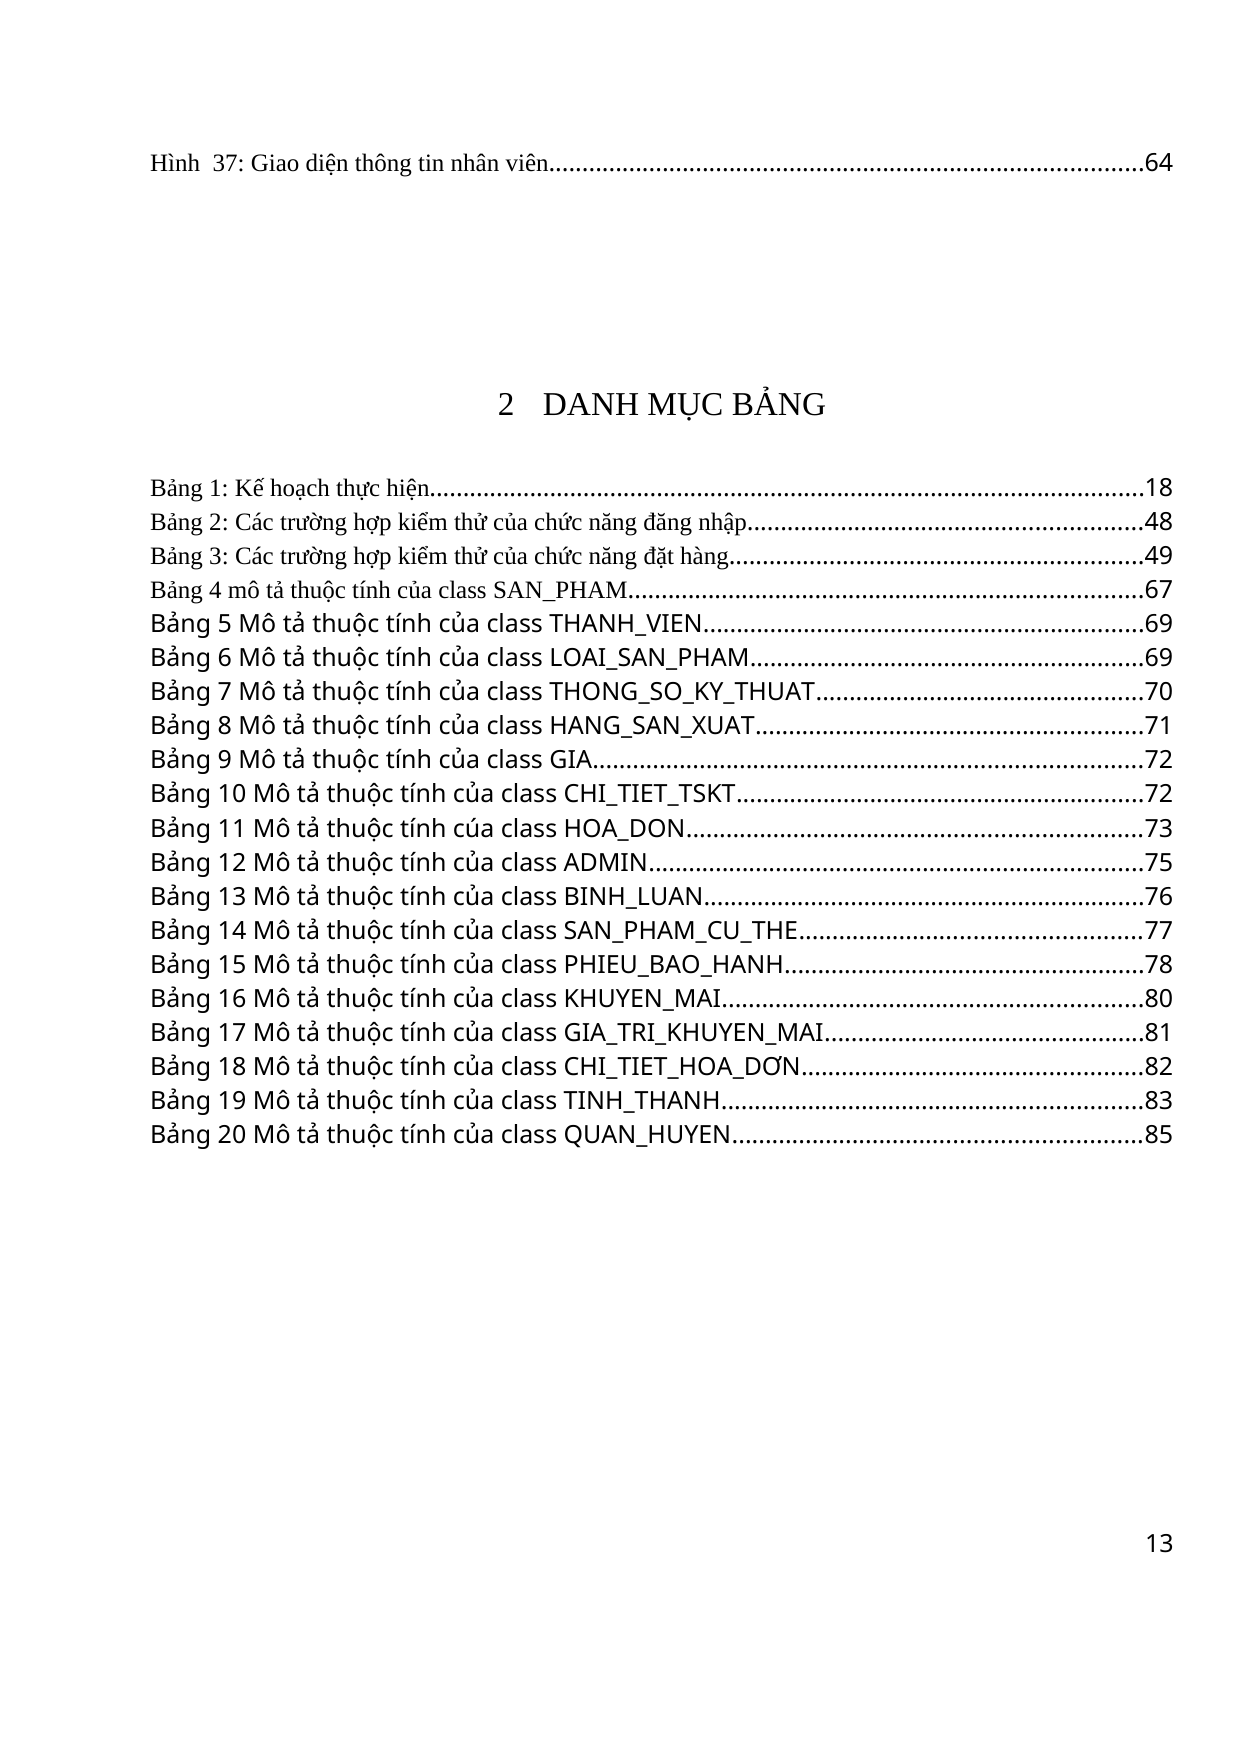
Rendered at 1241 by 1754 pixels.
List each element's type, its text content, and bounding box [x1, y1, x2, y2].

text Bảng 1: Kế hoạch thực hiện 18 [150, 469, 1173, 504]
text Bảng 8 Mô tả thuộc tính của class HANG_SAN_XUAT 71 [150, 708, 1173, 742]
text Bảng 18 Mô tả thuộc tính của class CHI_TIET_HOA_DƠN 82 [150, 1049, 1173, 1083]
text Bảng 5 Mô tả thuộc tính của class THANH_VIEN 69 [150, 606, 1173, 640]
subtitle DANH MỤC BẢNG [150, 384, 1173, 422]
text Hình 37: Giao diện thông tin nhân viên 64 [150, 145, 1173, 179]
text Bảng 17 Mô tả thuộc tính của class GIA_TRI_KHUYEN_MAI 81 [150, 1014, 1173, 1049]
text Bảng 12 Mô tả thuộc tính của class ADMIN 75 [150, 844, 1173, 878]
text Bảng 4 mô tả thuộc tính của class SAN_PHAM 67 [150, 572, 1173, 606]
text Bảng 7 Mô tả thuộc tính của class THONG_SO_KY_THUAT 70 [150, 674, 1173, 708]
text Bảng 3: Các trường hợp kiểm thử của chức năng đặt hàng 49 [150, 538, 1173, 572]
text Bảng 13 Mô tả thuộc tính của class BINH_LUAN 76 [150, 878, 1173, 912]
text Bảng 11 Mô tả thuộc tính cúa class HOA_DON 73 [150, 810, 1173, 844]
text Bảng 14 Mô tả thuộc tính của class SAN_PHAM_CU_THE 77 [150, 912, 1173, 946]
text Bảng 9 Mô tả thuộc tính của class GIA 72 [150, 742, 1173, 776]
text Bảng 10 Mô tả thuộc tính của class CHI_TIET_TSKT 72 [150, 776, 1173, 810]
text Bảng 20 Mô tả thuộc tính của class QUAN_HUYEN 85 [150, 1117, 1173, 1151]
text Bảng 19 Mô tả thuộc tính của class TINH_THANH 83 [150, 1083, 1173, 1117]
text Bảng 6 Mô tả thuộc tính của class LOAI_SAN_PHAM 69 [150, 640, 1173, 674]
text Bảng 16 Mô tả thuộc tính của class KHUYEN_MAI 80 [150, 981, 1173, 1014]
text Bảng 2: Các trường hợp kiểm thử của chức năng đăng nhập 48 [150, 504, 1173, 538]
text Bảng 15 Mô tả thuộc tính của class PHIEU_BAO_HANH 78 [150, 946, 1173, 981]
